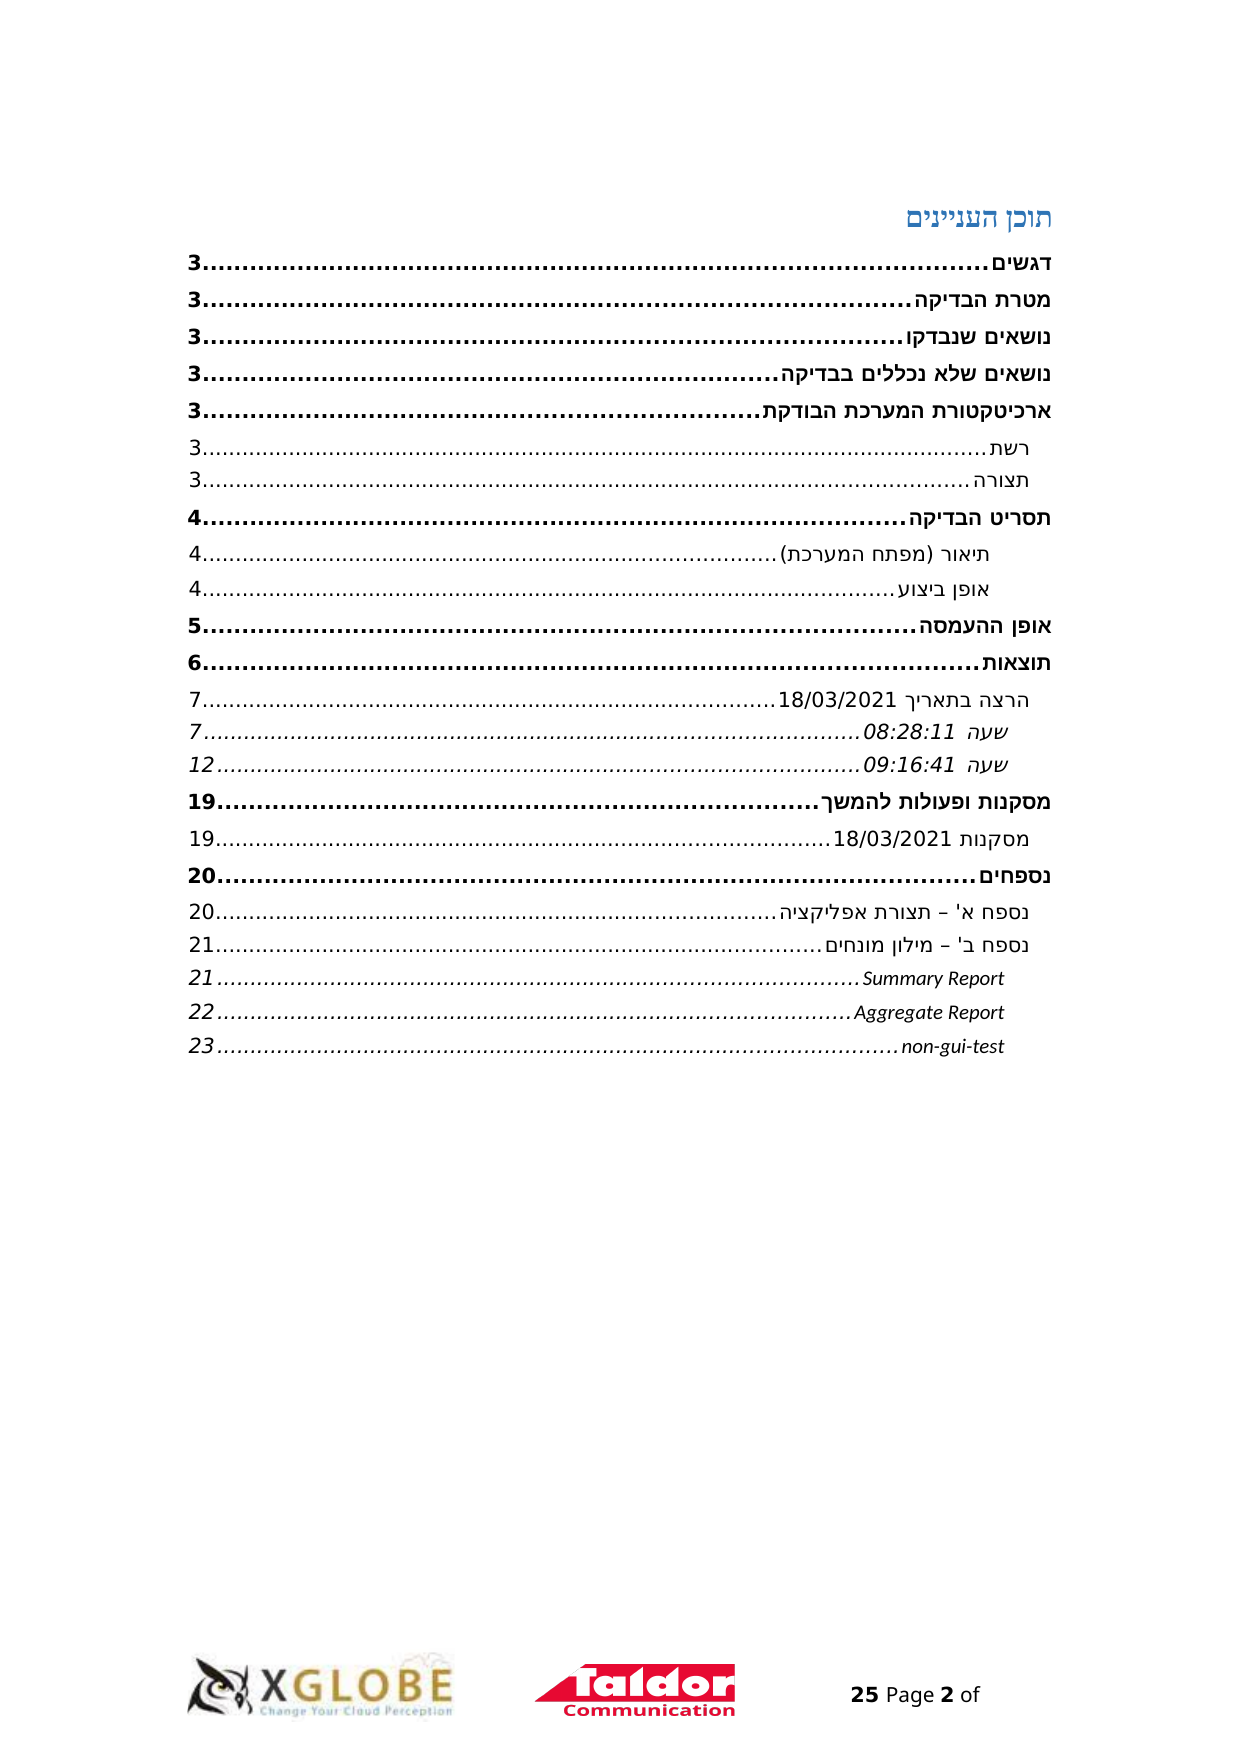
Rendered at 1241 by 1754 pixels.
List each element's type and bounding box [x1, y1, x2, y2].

picture [187, 1648, 458, 1722]
picture [523, 1664, 736, 1722]
